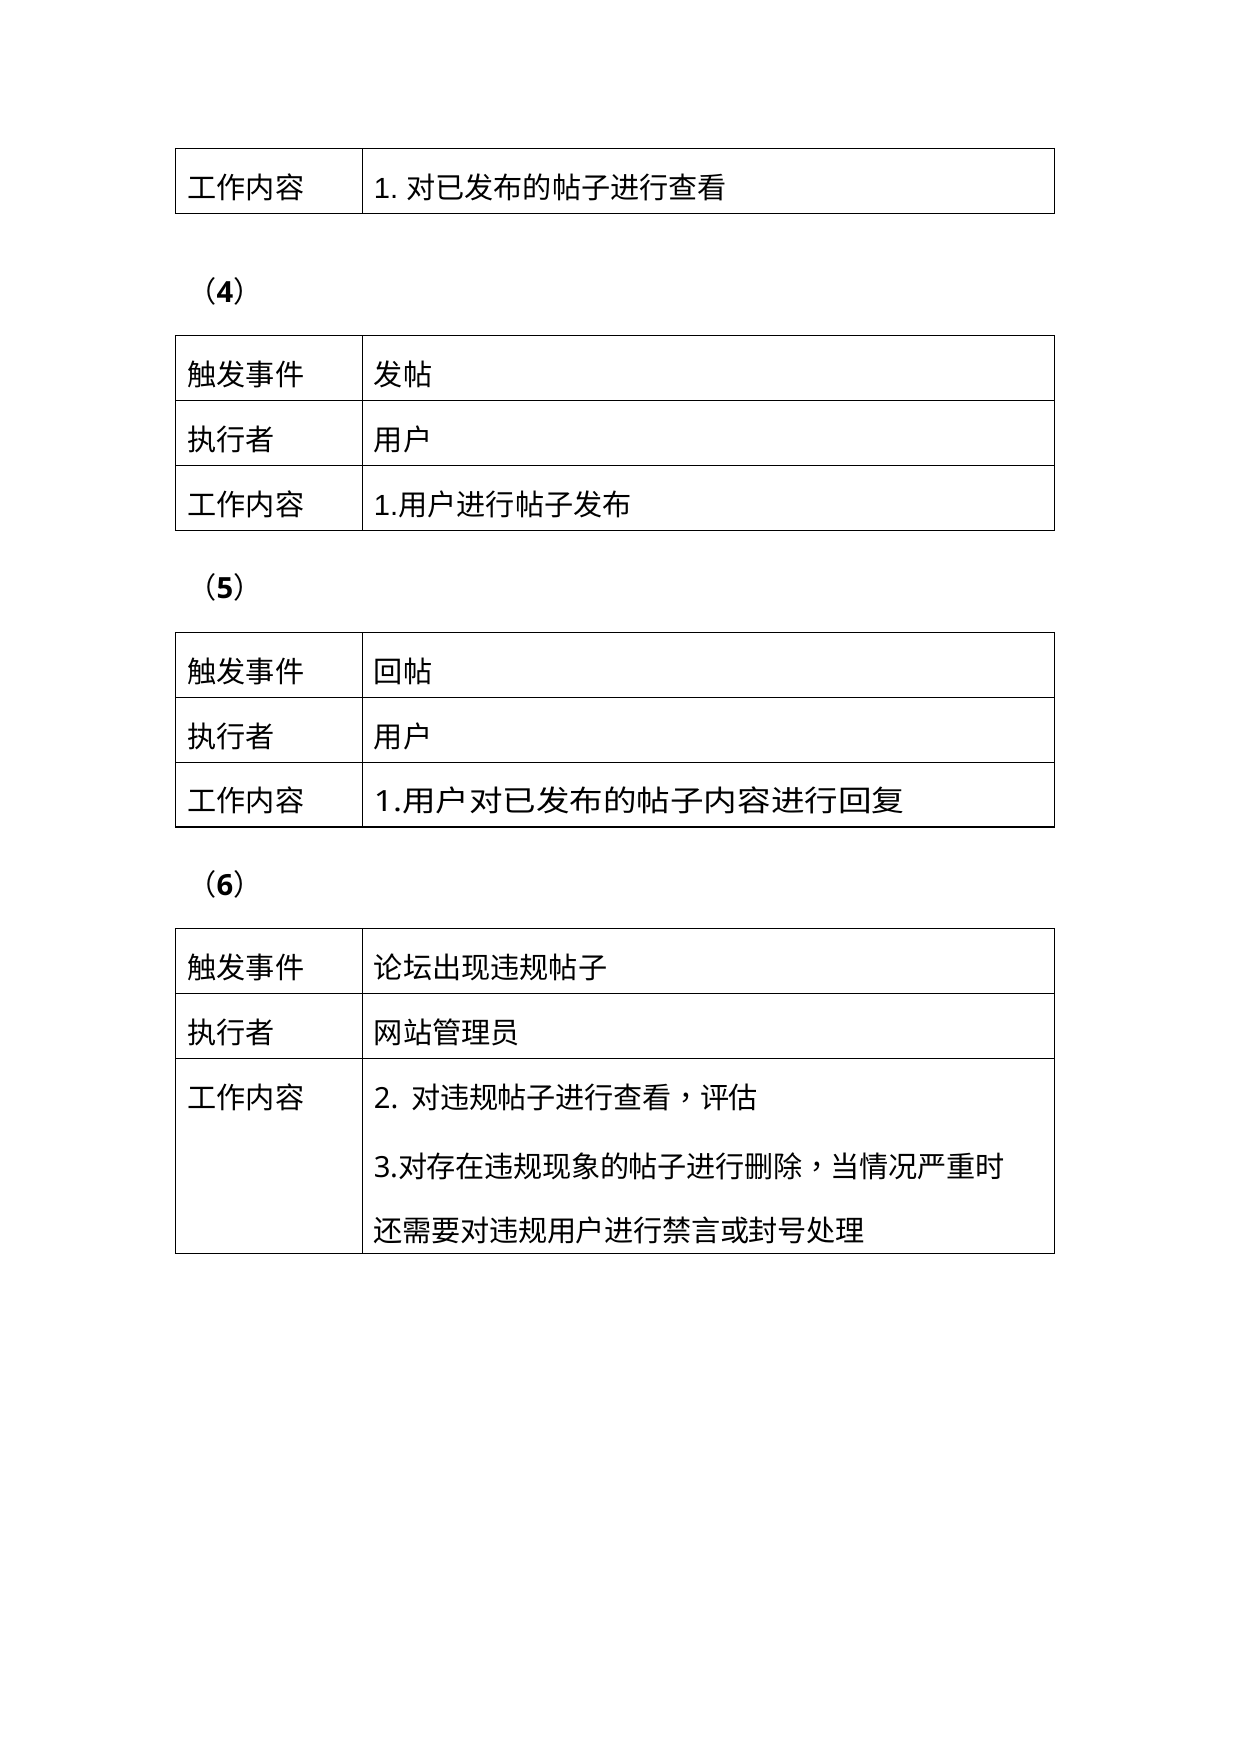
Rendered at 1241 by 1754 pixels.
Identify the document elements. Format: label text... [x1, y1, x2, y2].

table_header 触发事件 [176, 336, 362, 400]
table_cell 用户 [363, 401, 1054, 465]
table_cell 对违规帖子进行查看，评估 3.对存在违规现象的帖子进行删除，当情况严重时还需要对违规用户进行禁言或封号处理 [363, 1059, 1054, 1253]
table_cell 工作内容 [176, 1059, 362, 1253]
table_cell 工作内容 [176, 763, 362, 826]
table_cell 网站管理员 [363, 994, 1054, 1058]
text （4） [187, 256, 1190, 314]
table_header 触发事件 [176, 633, 362, 697]
table_cell 执行者 [176, 994, 362, 1058]
text （6） [187, 849, 1190, 907]
table_cell 执行者 [176, 401, 362, 465]
table_cell 用户 [363, 698, 1054, 762]
text （5） [187, 553, 1190, 610]
table_header 回帖 [363, 633, 1054, 697]
table_header 论坛出现违规帖子 [363, 929, 1054, 993]
table_header 工作内容 [176, 149, 362, 213]
table_header 1. 对已发布的帖子进行查看 [363, 149, 1054, 213]
table_header 发帖 [363, 336, 1054, 400]
table_header 触发事件 [176, 929, 362, 993]
table_cell 工作内容 [176, 466, 362, 530]
table_cell 执行者 [176, 698, 362, 762]
table_cell 1.用户对已发布的帖子内容进行回复 [363, 763, 1054, 826]
table_cell 1.用户进行帖子发布 [363, 466, 1054, 530]
